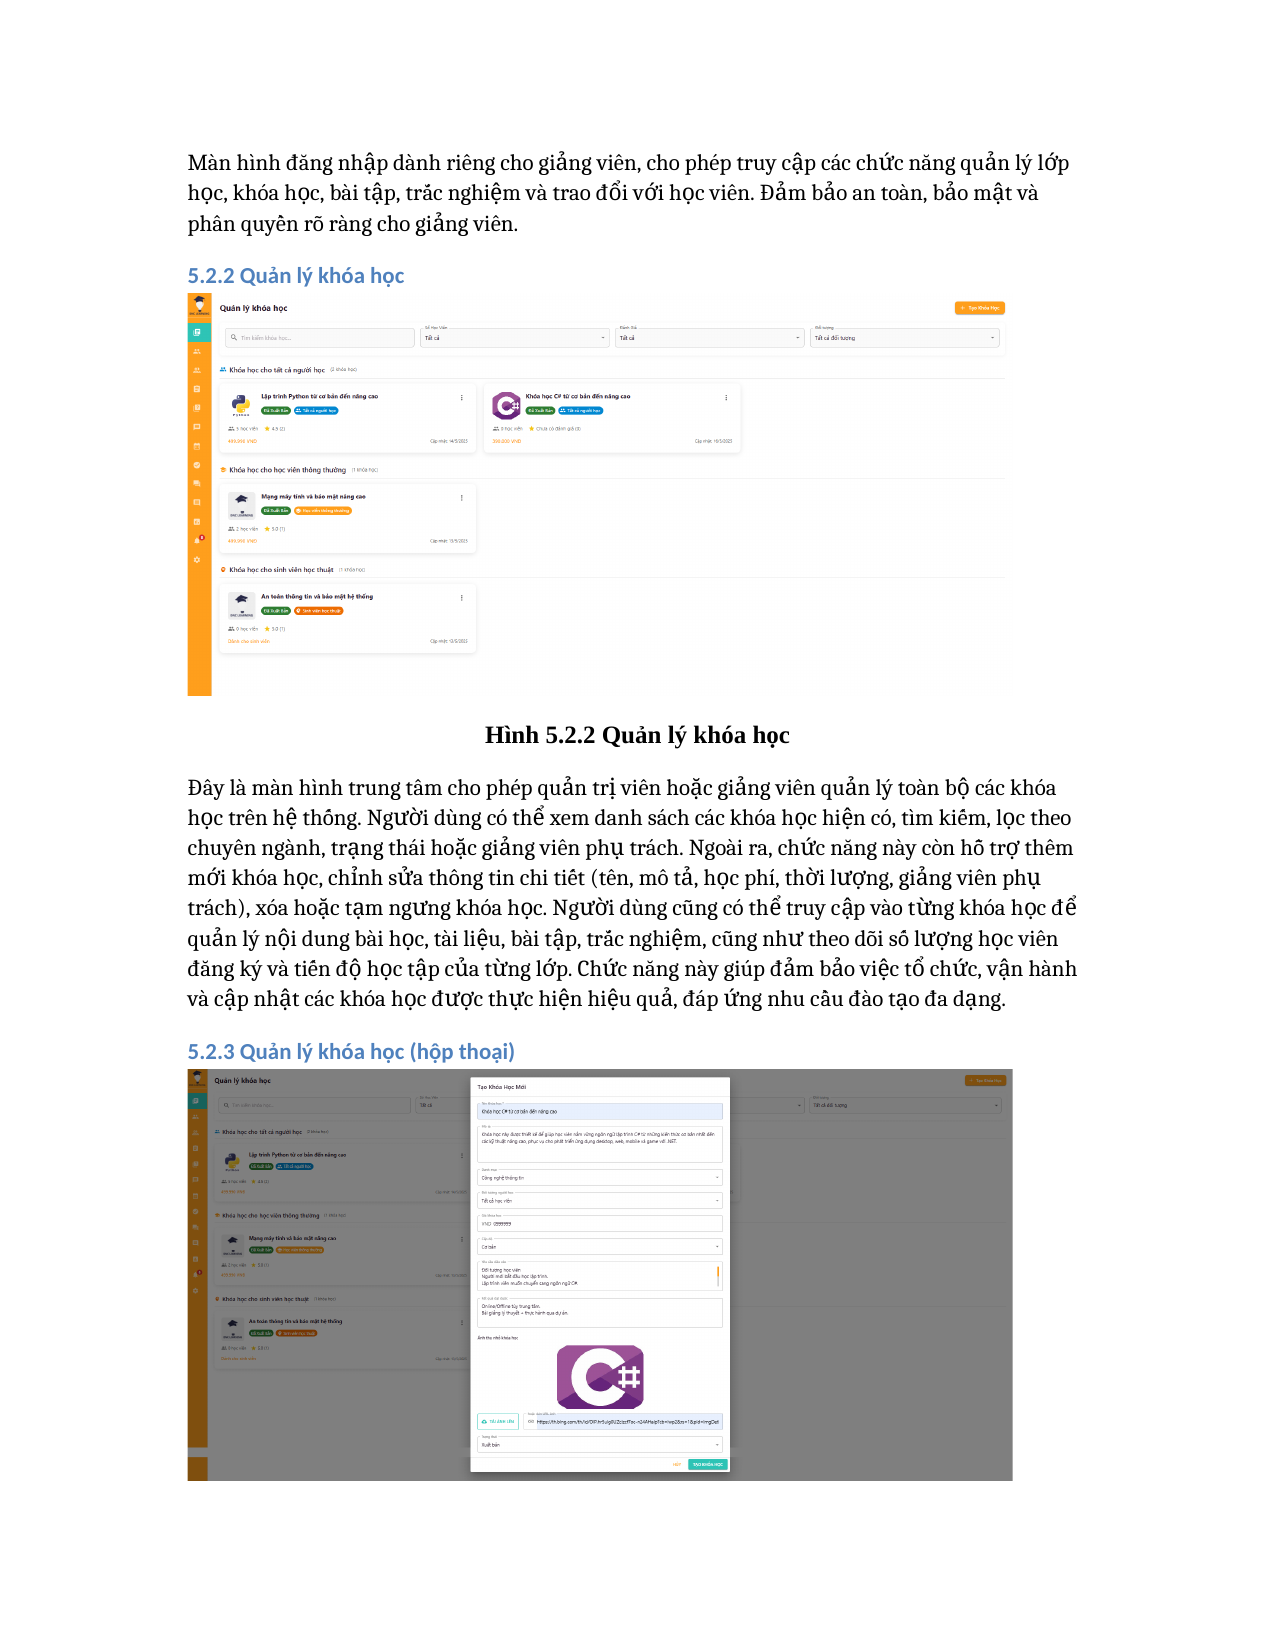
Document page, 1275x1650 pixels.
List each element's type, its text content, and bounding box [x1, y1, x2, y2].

subtitle 5.2.3 Quản lý khóa học (hộp thoại) [187, 1037, 1087, 1065]
subtitle 5.2.2 Quản lý khóa học [187, 261, 1087, 289]
text Màn hình đăng nhập dành riêng cho giảng viên, cho phép truy cập các chức năng quản lý lớp học, khóa học, bài tập, trắc nghiệm và trao đổi với học viên. Đảm bảo an toàn, bảo mật và phân quyền rõ ràng cho giảng viên. [187, 150, 1087, 237]
text Hình 5.2.2 Quản lý khóa học [187, 721, 1087, 749]
picture [187, 293, 1013, 696]
picture [187, 1069, 1013, 1481]
text Đây là màn hình trung tâm cho phép quản trị viên hoặc giảng viên quản lý toàn bộ các khóa học trên hệ thống. Người dùng có thể xem danh sách các khóa học hiện có, tìm kiếm, lọc theo chuyên ngành, trạng thái hoặc giảng viên phụ trách. Ngoài ra, chức năng này còn hỗ trợ thêm mới khóa học, chỉnh sửa thông tin chi tiết (tên, mô tả, học phí, thời lượng, giảng viên phụ trách), xóa hoặc tạm ngưng khóa học. Người dùng cũng có thể truy cập vào từng khóa học để quản lý nội dung bài học, tài liệu, bài tập, trắc nghiệm, cũng như theo dõi số lượng học viên đăng ký và tiến độ học tập của từng lớp. Chức năng này giúp đảm bảo việc tổ chức, vận hành và cập nhật các khóa học được thực hiện hiệu quả, đáp ứng nhu cầu đào tạo đa dạng. [187, 774, 1087, 1012]
